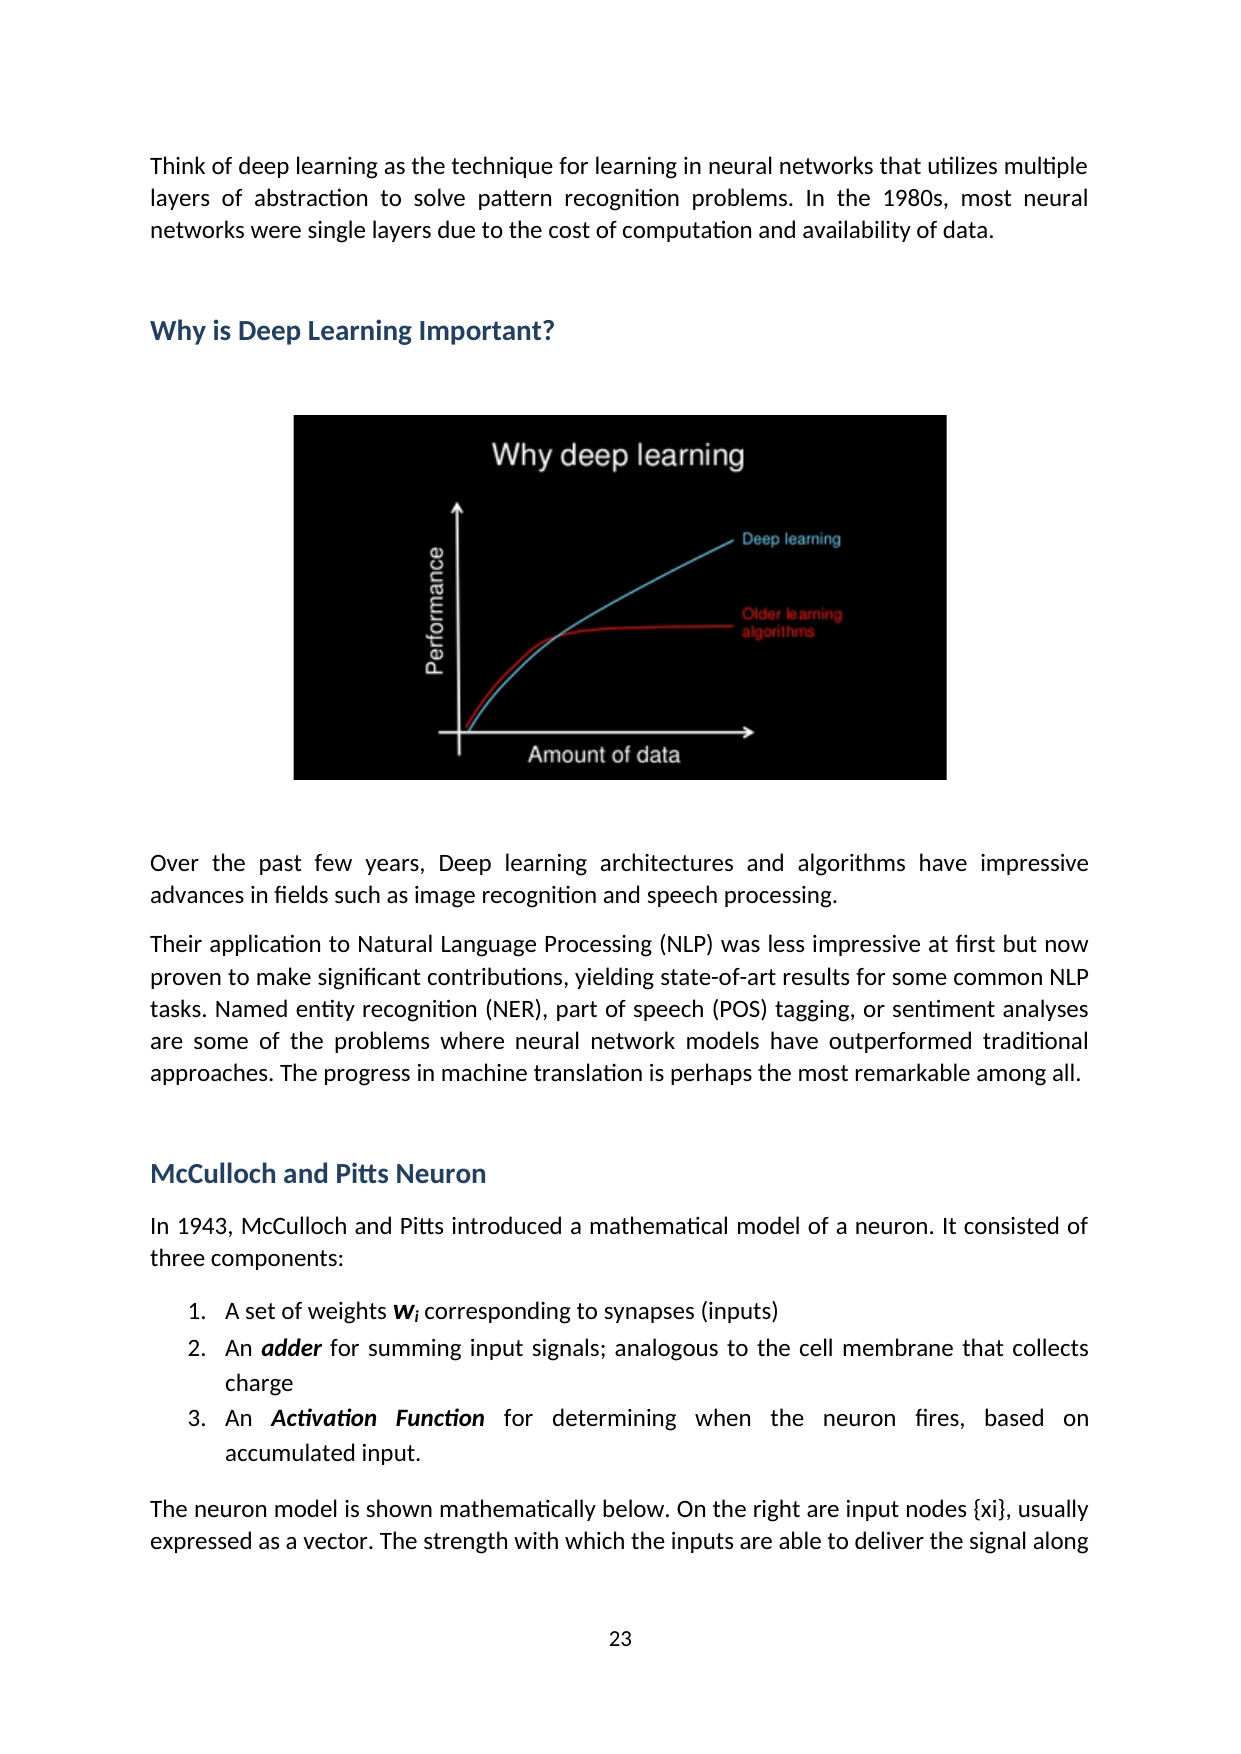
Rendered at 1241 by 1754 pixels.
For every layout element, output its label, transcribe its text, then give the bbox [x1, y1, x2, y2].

list A set of weights wi corresponding to synapses (inputs) [187, 1291, 1090, 1327]
list An adder for summing input signals; analogous to the cell membrane that collects charge [187, 1332, 1090, 1398]
text Think of deep learning as the technique for learning in neural networks that utilizes multiple layers of abstraction to solve pattern recognition problems. In the 1980s, most neural networks were single layers due to the cost of computation and availability of data. [150, 150, 1090, 245]
text Why is Deep Learning Important? [150, 312, 1090, 348]
text McCulloch and Pitts Neuron [150, 1156, 1090, 1191]
list An Activation Function for determining when the neuron fires, based on accumulated input. [187, 1402, 1090, 1468]
text In 1943, McCulloch and Pitts introduced a mathematical model of a neuron. It consisted of three components: [150, 1210, 1090, 1273]
picture [293, 415, 947, 780]
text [150, 1493, 1090, 1556]
text Their application to Natural Language Processing (NLP) was less impressive at first but now proven to make significant contributions, yielding state-of-art results for some common NLP tasks. Named entity recognition (NER), part of speech (POS) tagging, or sentiment analyses are some of the problems where neural network models have outperformed traditional approaches. The progress in machine translation is perhaps the most remarkable among all. [150, 928, 1090, 1088]
text Over the past few years, Deep learning architectures and algorithms have impressive advances in fields such as image recognition and speech processing. [150, 847, 1090, 910]
